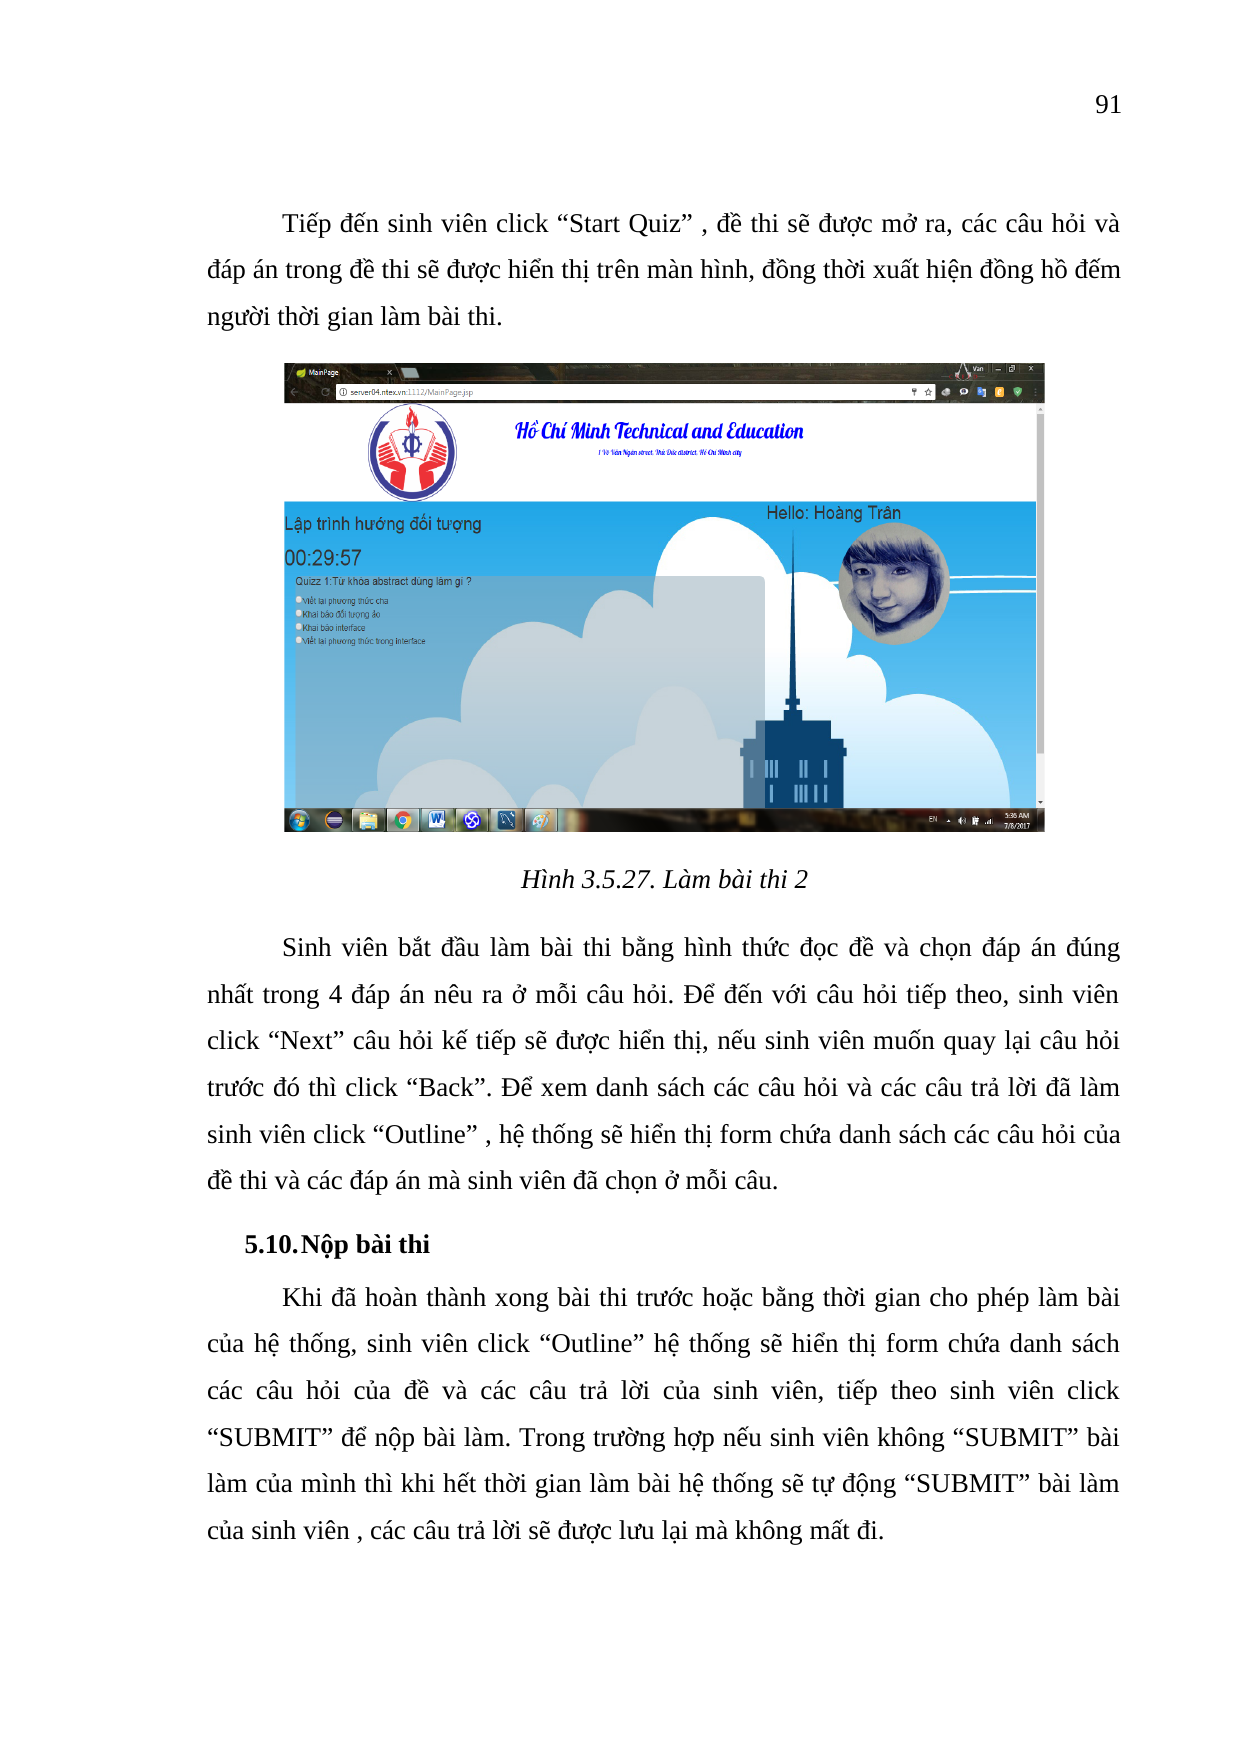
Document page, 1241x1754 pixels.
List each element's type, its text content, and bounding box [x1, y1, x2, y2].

text Hình 3.5.27. Làm bài thi 2 [207, 863, 1122, 895]
subtitle Nộp bài thi [244, 1228, 1122, 1259]
picture [284, 363, 1045, 832]
text Sinh viên bắt đầu làm bài thi bằng hình thức đọc đề và chọn đáp án đúng nhất trong 4 đáp án nêu ra ở mỗi câu hỏi. Để đến với câu hỏi tiếp theo, sinh viên click “Next” câu hỏi kế tiếp sẽ được hiển thị, nếu sinh viên muốn quay lại câu hỏi trước đó thì click “Back”. Để xem danh sách các câu hỏi và các câu trả lời đã làm sinh viên click “Outline” , hệ thống sẽ hiển thị form chứa danh sách các câu hỏi của đề thi và các đáp án mà sinh viên đã chọn ở mỗi câu. [207, 931, 1122, 1196]
text Khi đã hoàn thành xong bài thi trước hoặc bằng thời gian cho phép làm bài của hệ thống, sinh viên click “Outline” hệ thống sẽ hiển thị form chứa danh sách các câu hỏi của đề và các câu trả lời của sinh viên, tiếp theo sinh viên click “SUBMIT” để nộp bài làm. Trong trường hợp nếu sinh viên không “SUBMIT” bài làm của mình thì khi hết thời gian làm bài hệ thống sẽ tự động “SUBMIT” bài làm của sinh viên , các câu trả lời sẽ được lưu lại mà không mất đi. [207, 1281, 1122, 1545]
text Tiếp đến sinh viên click “Start Quiz” , đề thi sẽ được mở ra, các câu hỏi và đáp án trong đề thi sẽ được hiển thị trên màn hình, đồng thời xuất hiện đồng hồ đếm người thời gian làm bài thi. [207, 207, 1122, 331]
